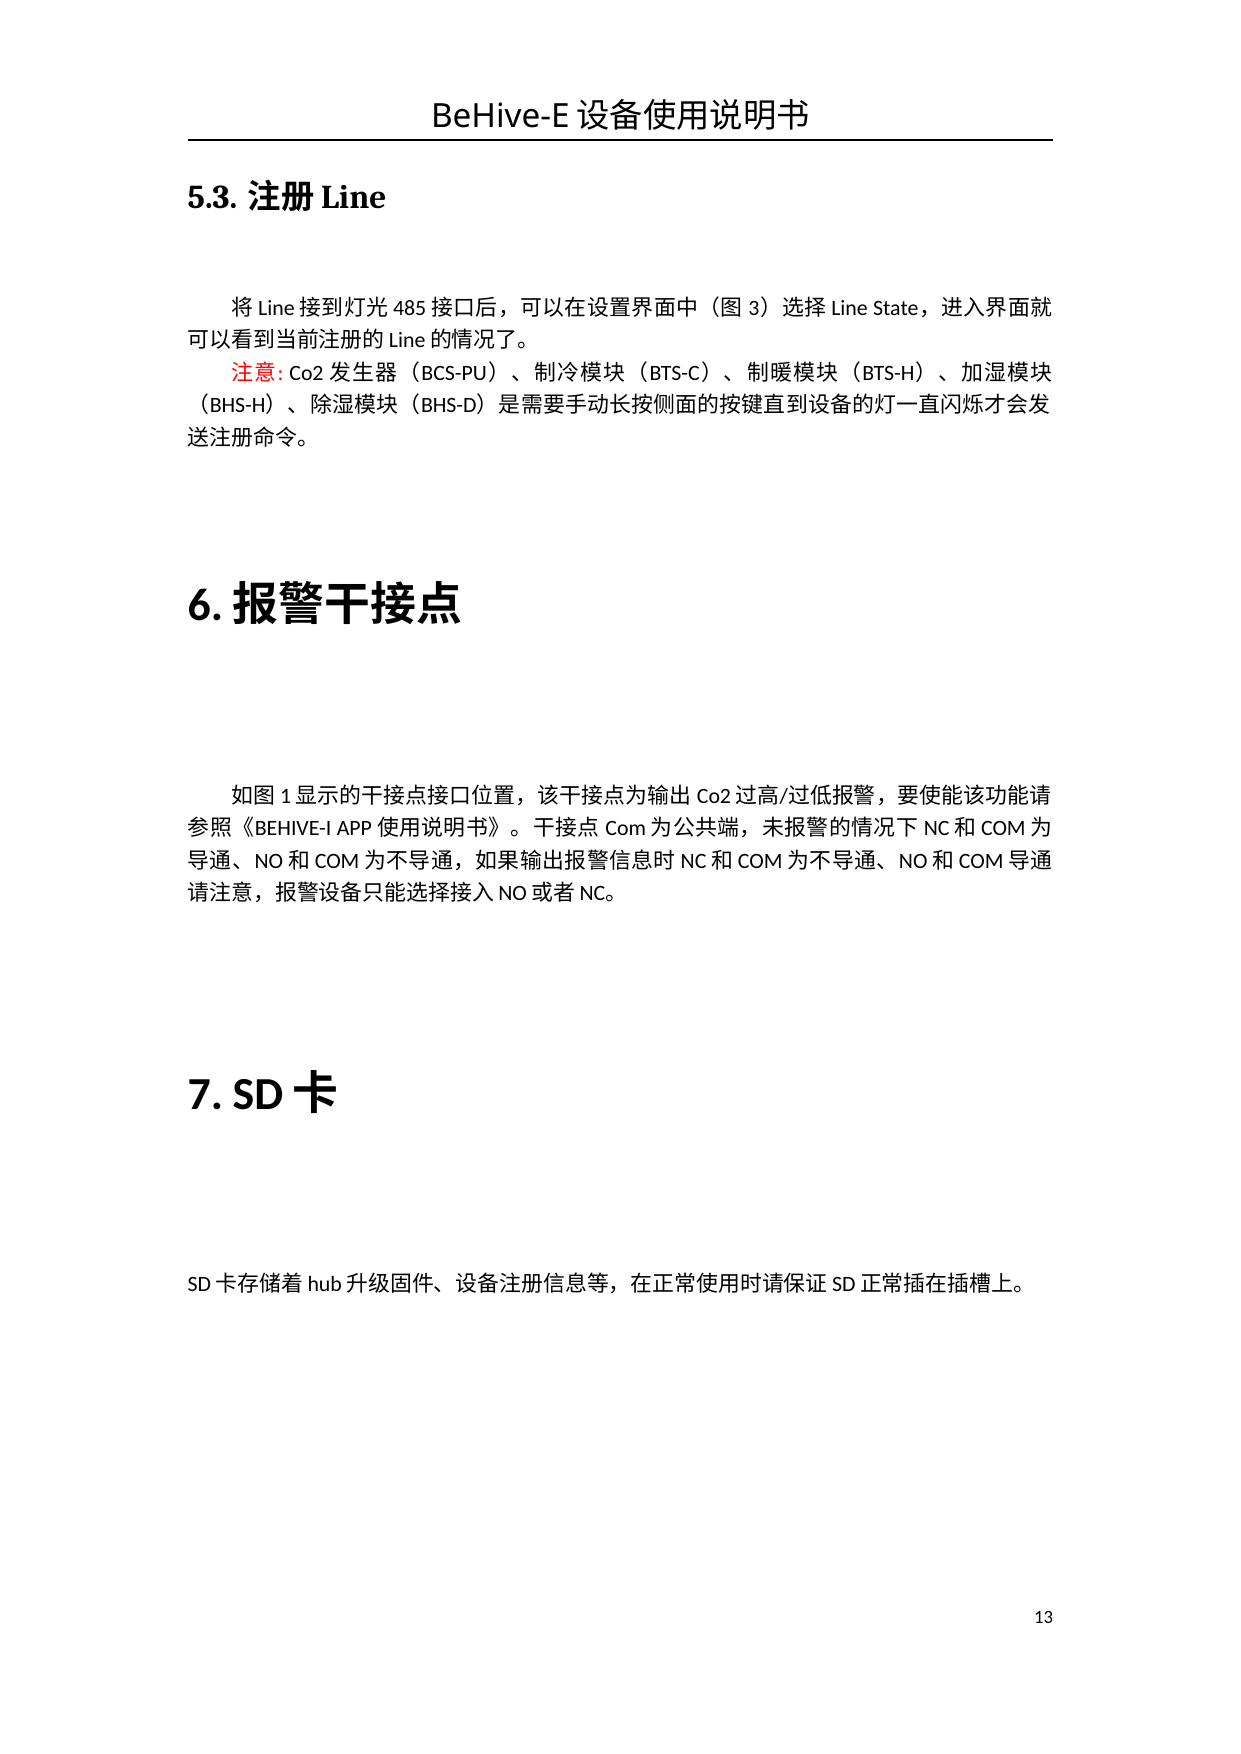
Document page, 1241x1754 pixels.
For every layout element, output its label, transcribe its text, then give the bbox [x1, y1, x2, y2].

text 如图1显示的干接点接口位置，该干接点为输出Co2过高/过低报警，要使能该功能请参照《BEHIVE-I APP使用说明书》。干接点Com为公共端，未报警的情况下NC和COM为导通、NO和COM为不导通，如果输出报警信息时NC和COM为不导通、NO和COM导通。请注意，报警设备只能选择接入NO或者NC。 [187, 777, 1053, 907]
text 注意: Co2发生器（BCS-PU）、制冷模块（BTS-C）、制暖模块（BTS-H）、加湿模块（BHS-H）、除湿模块（BHS-D）是需要手动长按侧面的按键直到设备的灯一直闪烁才会发送注册命令。 [187, 354, 1053, 452]
text SD卡存储着hub升级固件、设备注册信息等，在正常使用时请保证SD正常插在插槽上。 [187, 1266, 1053, 1298]
subtitle SD卡 [187, 1040, 1053, 1138]
subtitle 报警干接点 [187, 552, 1053, 649]
text 将Line接到灯光485接口后，可以在设置界面中（图3）选择Line State，进入界面就可以看到当前注册的Line的情况了。 [187, 289, 1053, 354]
subtitle 注册Line [187, 162, 1053, 227]
